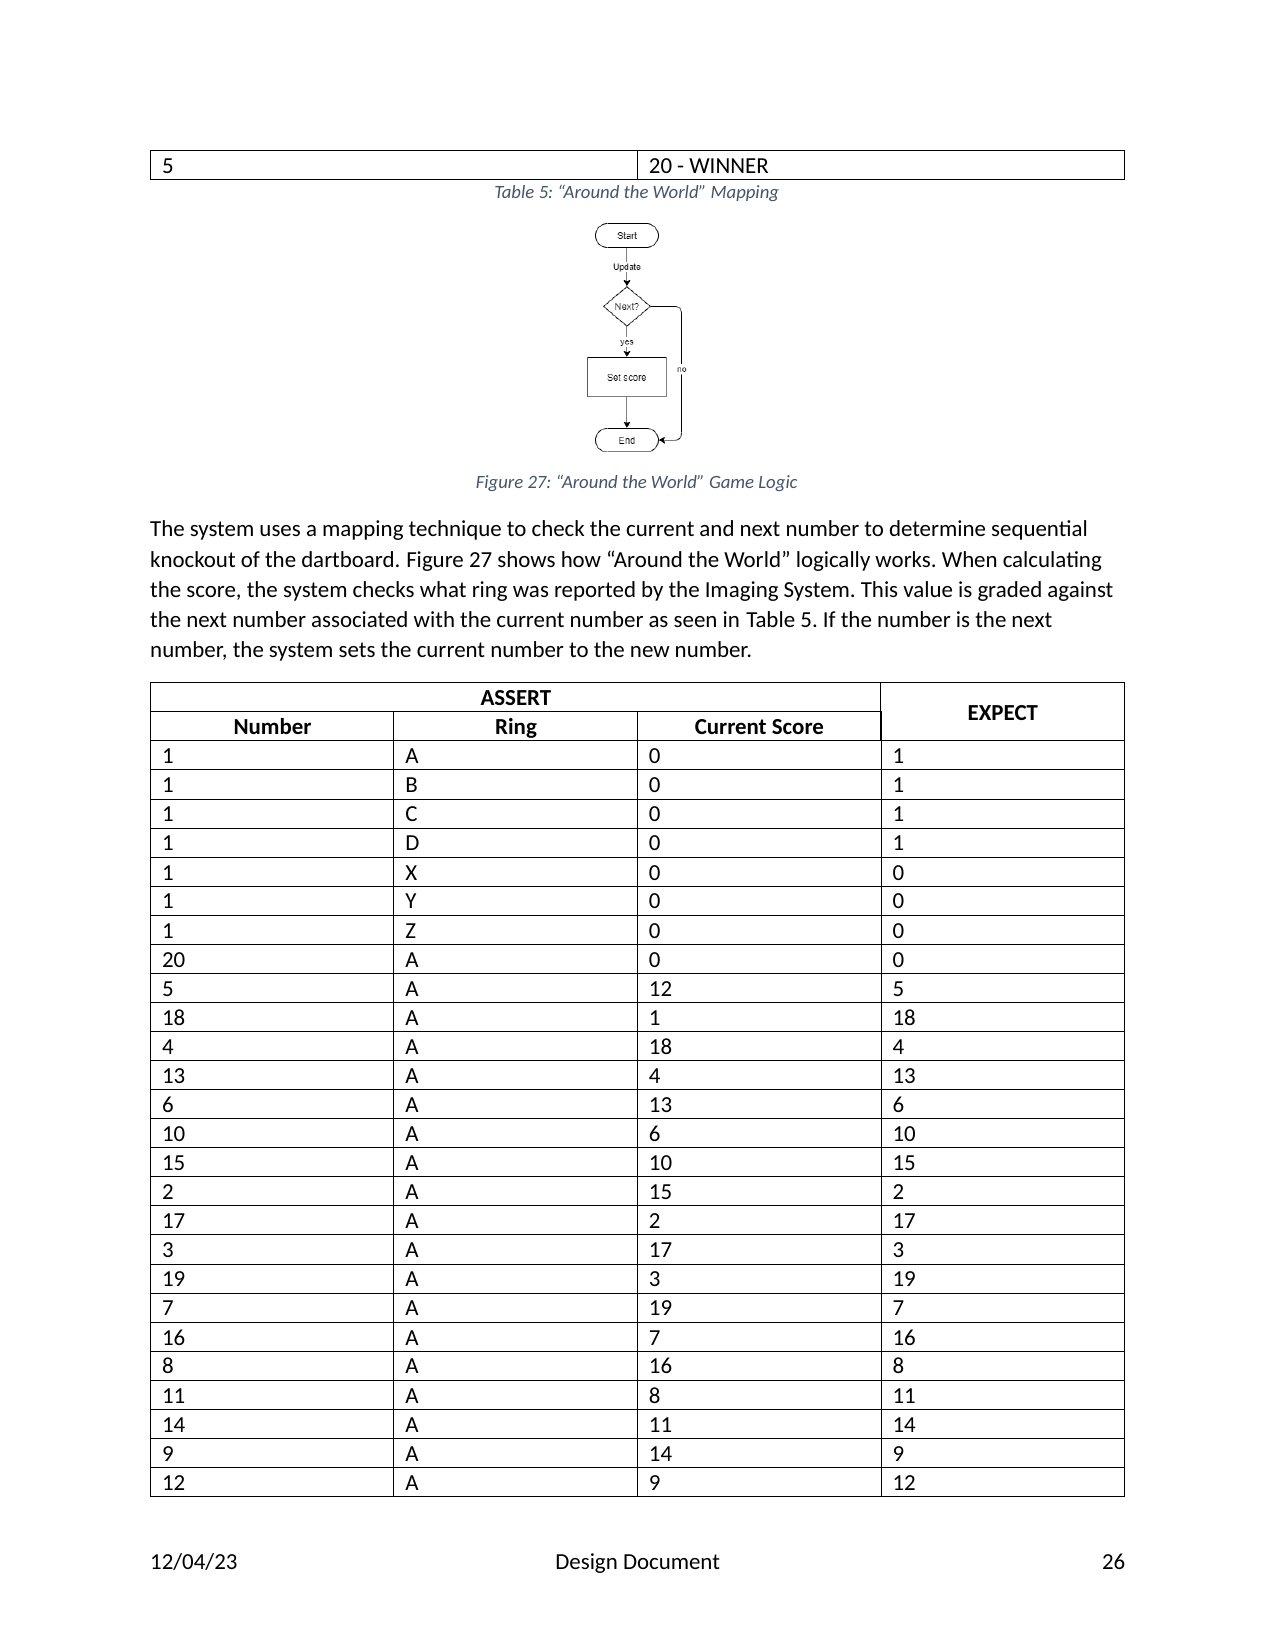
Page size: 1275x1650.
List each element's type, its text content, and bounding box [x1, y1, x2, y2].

table_cell 5 [151, 151, 637, 179]
table_cell Current Score [638, 712, 880, 740]
table_cell A [394, 1468, 637, 1496]
table_cell 1 [151, 770, 393, 798]
table_cell 2 [151, 1177, 393, 1205]
table_cell A [394, 1148, 637, 1176]
table_cell 0 [638, 858, 881, 886]
table_cell 17 [882, 1206, 1124, 1234]
table_cell 14 [638, 1439, 881, 1467]
table_cell A [394, 1119, 637, 1147]
table_cell Number [151, 712, 393, 740]
table_header EXPECT [881, 683, 1124, 740]
table_cell 4 [638, 1061, 881, 1089]
table_cell 3 [638, 1265, 881, 1292]
table_cell 8 [638, 1381, 881, 1409]
table_cell B [394, 770, 637, 798]
table_cell Z [394, 916, 637, 944]
table_cell 0 [882, 887, 1124, 915]
table_cell 15 [151, 1148, 393, 1176]
table_cell 0 [638, 741, 881, 769]
table_cell 14 [151, 1410, 393, 1438]
table_cell C [394, 800, 637, 827]
table_cell 8 [151, 1352, 393, 1380]
table_cell 5 [882, 974, 1124, 1002]
table_cell 18 [882, 1003, 1124, 1031]
table_cell 7 [638, 1323, 881, 1351]
table_cell 9 [151, 1439, 393, 1467]
table_cell A [394, 1439, 637, 1467]
table_cell 0 [638, 916, 881, 944]
table_cell A [394, 1381, 637, 1409]
table_cell 12 [882, 1468, 1124, 1496]
table_cell 19 [151, 1265, 393, 1292]
table_cell A [394, 1206, 637, 1234]
table_cell 1 [151, 741, 393, 769]
table_cell Ring [394, 712, 637, 740]
table_cell 0 [882, 858, 1124, 886]
table_cell 20 - WINNER [638, 151, 1124, 179]
table_cell A [394, 1003, 637, 1031]
table_cell 1 [151, 858, 393, 886]
table_cell 7 [882, 1294, 1124, 1322]
table_cell 13 [638, 1090, 881, 1118]
table_cell 4 [882, 1032, 1124, 1060]
table_cell 11 [882, 1381, 1124, 1409]
table_cell 2 [638, 1206, 881, 1234]
table_cell 6 [638, 1119, 881, 1147]
table_cell A [394, 1061, 637, 1089]
table_cell D [394, 829, 637, 857]
table_cell 3 [882, 1235, 1124, 1263]
table_cell 7 [151, 1294, 393, 1322]
table_cell 1 [882, 770, 1124, 798]
table_cell 0 [882, 945, 1124, 973]
table_cell A [394, 741, 637, 769]
table_cell 1 [151, 916, 393, 944]
table_cell A [394, 1235, 637, 1263]
table_cell 6 [151, 1090, 393, 1118]
table_cell 0 [882, 916, 1124, 944]
table_cell 5 [151, 974, 393, 1002]
table_cell 10 [151, 1119, 393, 1147]
table_cell 1 [882, 741, 1124, 769]
table_cell 6 [882, 1090, 1124, 1118]
table_cell 13 [882, 1061, 1124, 1089]
table_cell 4 [151, 1032, 393, 1060]
table_cell 17 [638, 1235, 881, 1263]
table_cell A [394, 974, 637, 1002]
table_cell 14 [882, 1410, 1124, 1438]
table_cell 11 [151, 1381, 393, 1409]
table_cell 11 [638, 1410, 881, 1438]
table_cell 12 [638, 974, 881, 1002]
table_cell 15 [882, 1148, 1124, 1176]
table_cell 0 [638, 829, 881, 857]
table_cell 12 [151, 1468, 393, 1496]
table_cell A [394, 1323, 637, 1351]
table_cell 0 [638, 770, 881, 798]
table_cell 1 [882, 829, 1124, 857]
table_cell 16 [638, 1352, 881, 1380]
table_cell 10 [882, 1119, 1124, 1147]
table_cell 1 [151, 800, 393, 827]
table_cell A [394, 945, 637, 973]
table_cell 17 [151, 1206, 393, 1234]
picture [587, 223, 688, 452]
table_cell 1 [638, 1003, 881, 1031]
table_cell A [394, 1090, 637, 1118]
table_cell 15 [638, 1177, 881, 1205]
table_header ASSERT [151, 683, 880, 711]
table_cell A [394, 1032, 637, 1060]
table_cell 16 [882, 1323, 1124, 1351]
table_cell A [394, 1294, 637, 1322]
table_cell A [394, 1177, 637, 1205]
table_cell X [394, 858, 637, 886]
table_cell 3 [151, 1235, 393, 1263]
table_cell 10 [638, 1148, 881, 1176]
table_cell 1 [151, 829, 393, 857]
table_cell 1 [151, 887, 393, 915]
table_cell 20 [151, 945, 393, 973]
table_cell 18 [638, 1032, 881, 1060]
table_cell 19 [882, 1265, 1124, 1292]
table_cell 16 [151, 1323, 393, 1351]
table_cell 9 [882, 1439, 1124, 1467]
table_cell 0 [638, 887, 881, 915]
table_cell 9 [638, 1468, 881, 1496]
table_cell 2 [882, 1177, 1124, 1205]
table_cell 8 [882, 1352, 1124, 1380]
table_cell A [394, 1265, 637, 1292]
text The system uses a mapping technique to check the current and next number to determine sequential knockout of the dartboard. Figure 27 shows how “Around the World” logically works. When calculating the score, the system checks what ring was reported by the Imaging System. This value is graded against the next number associated with the current number as seen in Table 5. If the number is the next number, the system sets the current number to the new number. [150, 514, 1125, 663]
table_cell 0 [638, 945, 881, 973]
table_cell 13 [151, 1061, 393, 1089]
table_cell A [394, 1410, 637, 1438]
table_cell Y [394, 887, 637, 915]
table_cell 18 [151, 1003, 393, 1031]
table_cell A [394, 1352, 637, 1380]
table_cell 1 [882, 800, 1124, 827]
table_cell 0 [638, 800, 881, 827]
table_cell 19 [638, 1294, 881, 1322]
